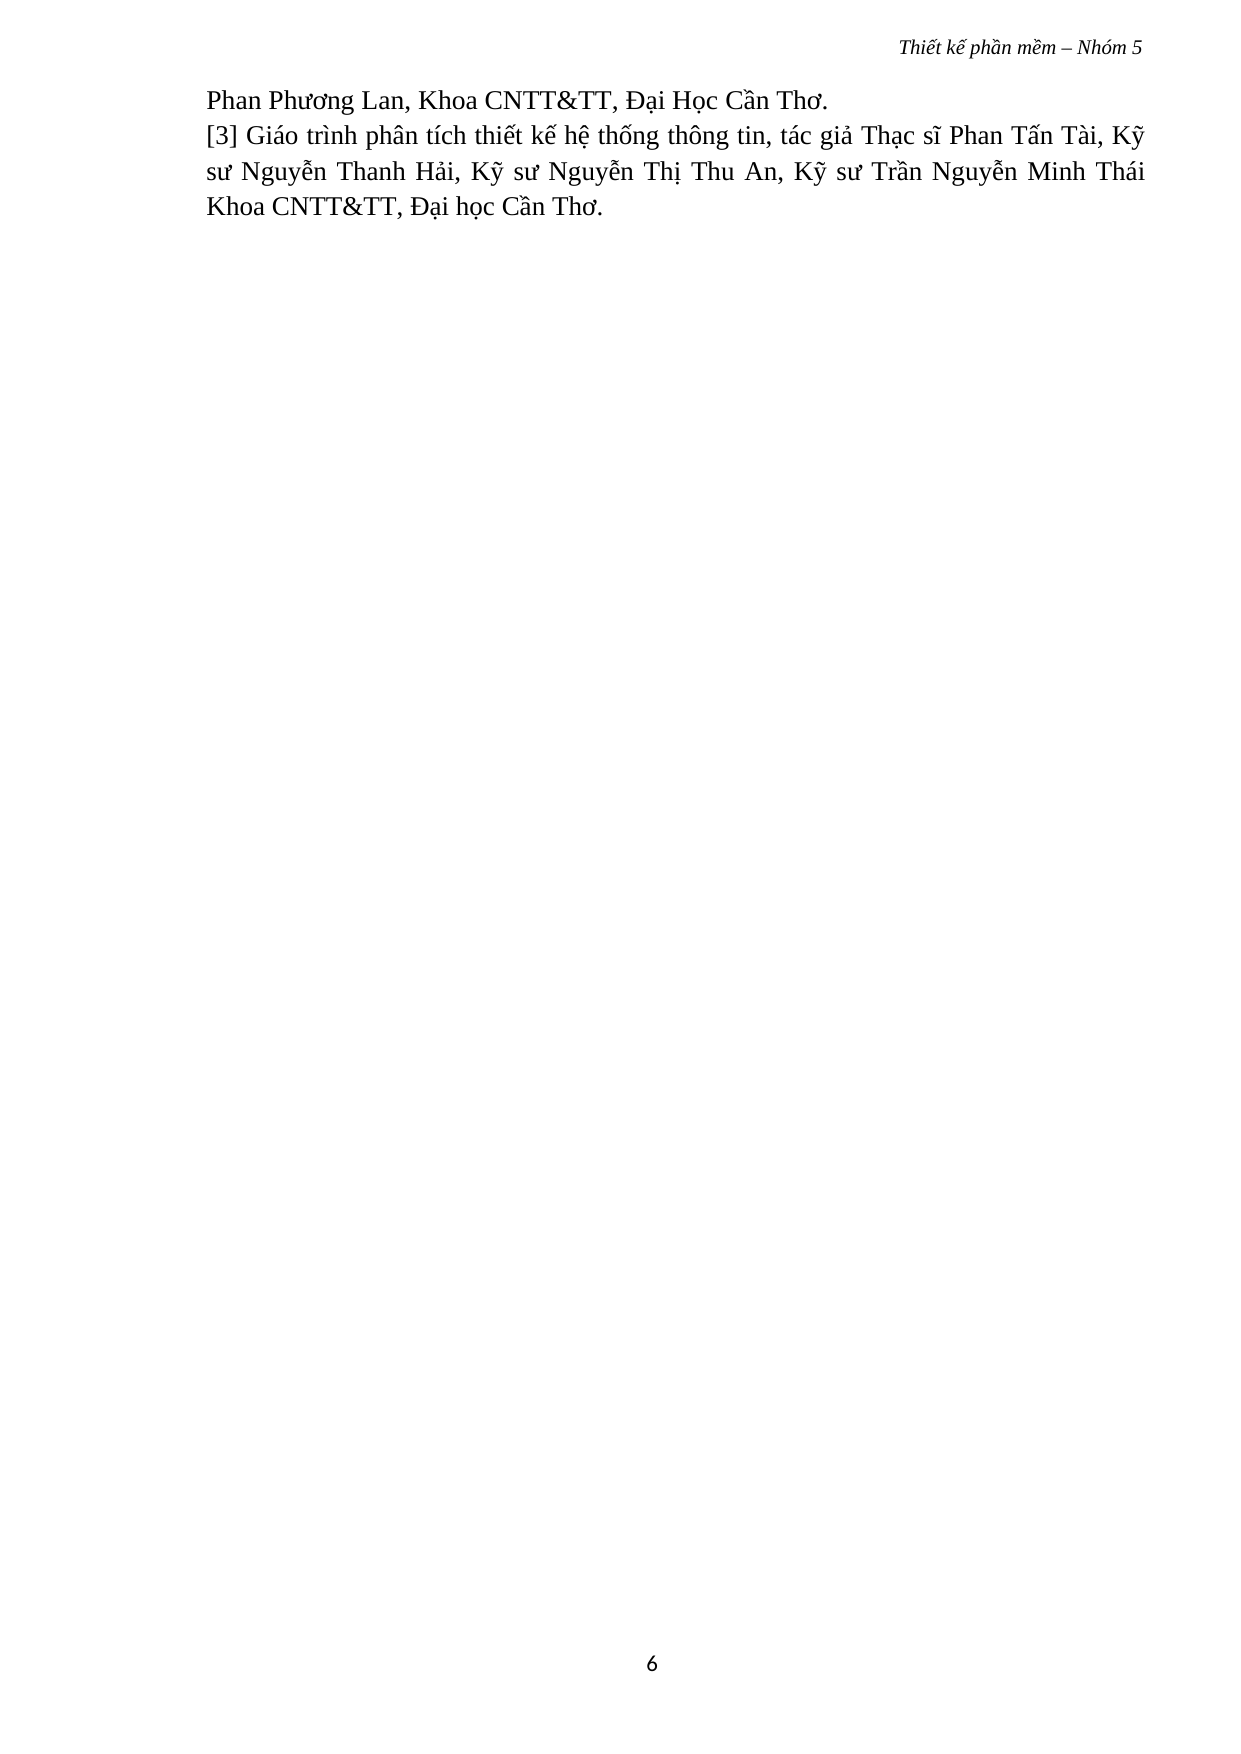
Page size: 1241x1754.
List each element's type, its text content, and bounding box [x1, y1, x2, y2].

text [3] Giáo trình phân tích thiết kế hệ thống thông tin, tác giả Thạc sĩ Phan Tấn Tài, Kỹ sư Nguyễn Thanh Hải, Kỹ sư Nguyễn Thị Thu An, Kỹ sư Trần Nguyễn Minh Thái Khoa CNTT&TT, Đại học Cần Thơ. [206, 119, 1146, 221]
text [206, 84, 1146, 116]
